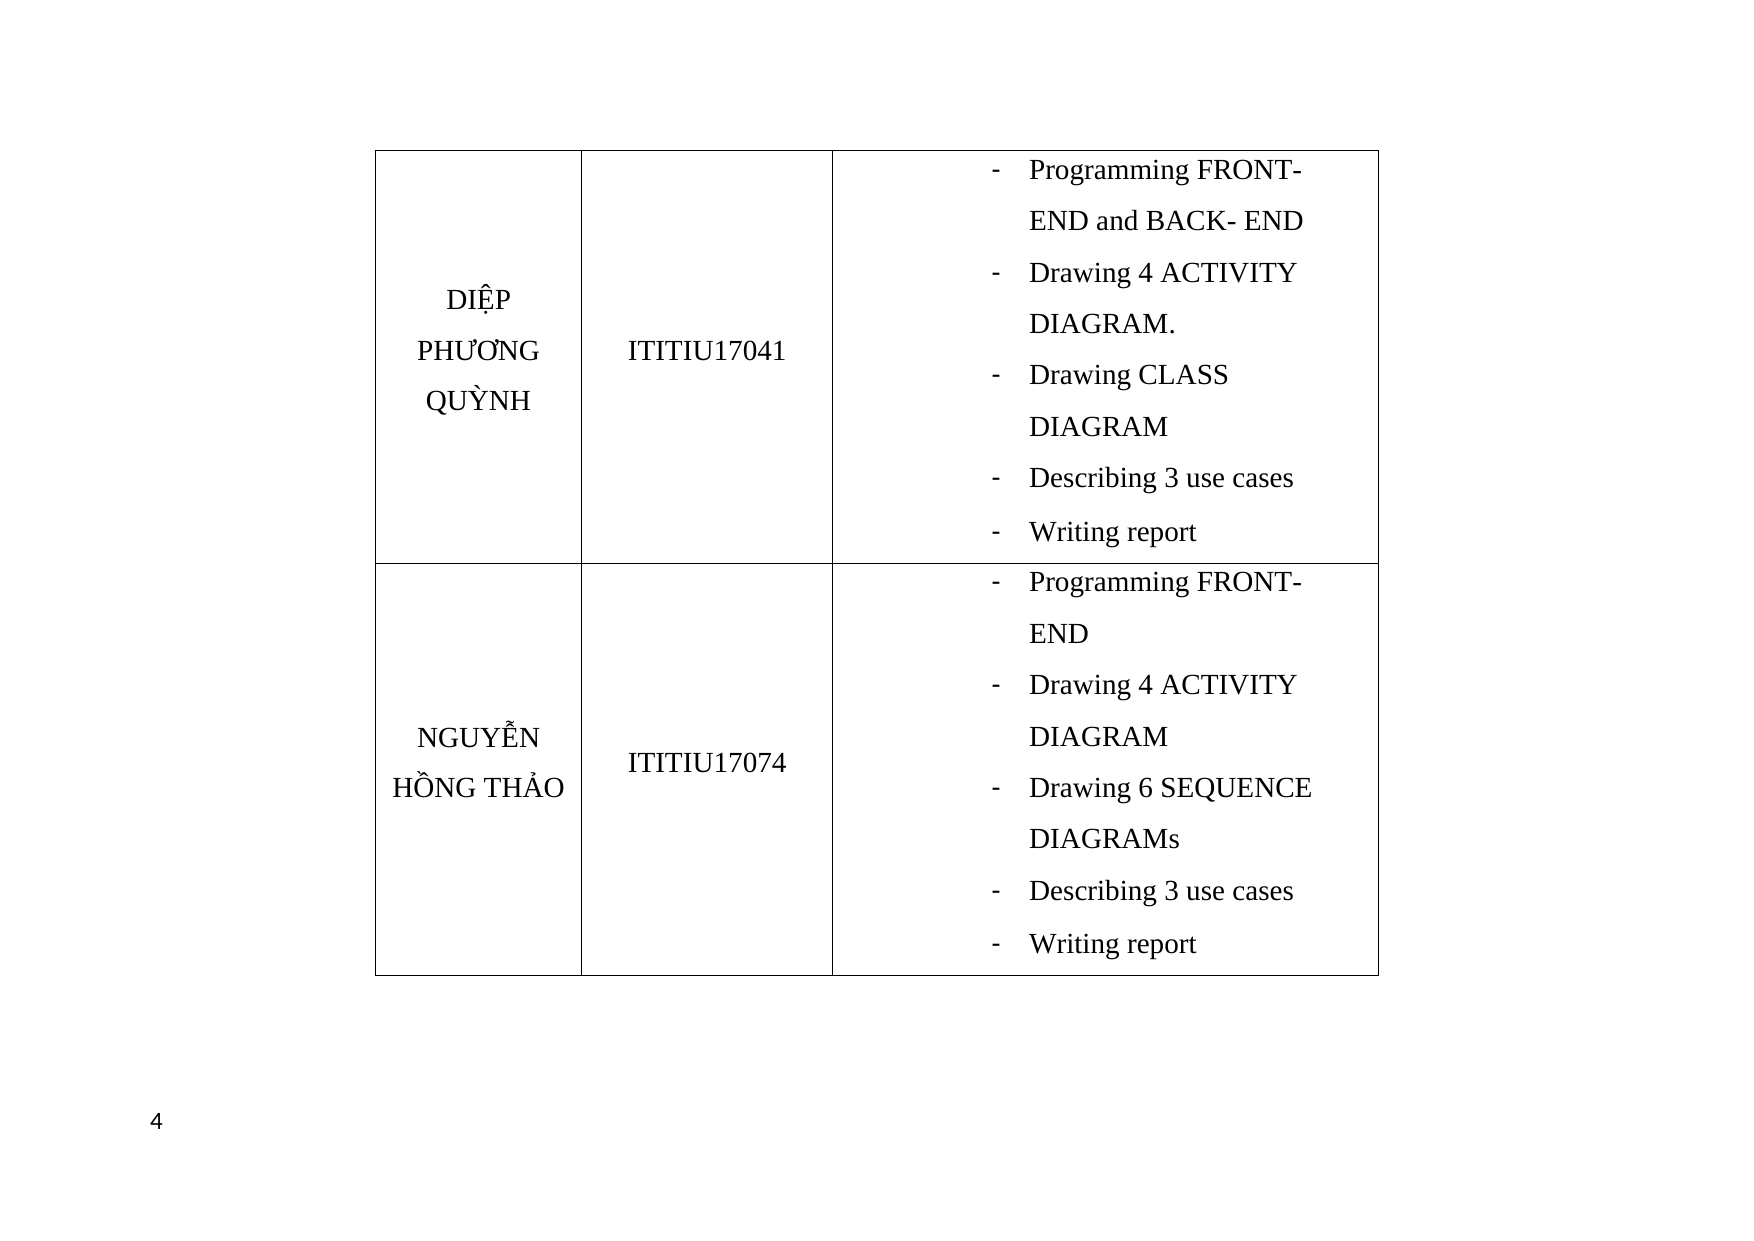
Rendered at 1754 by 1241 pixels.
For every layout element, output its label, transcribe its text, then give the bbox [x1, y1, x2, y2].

table_cell ITITIU17041 [582, 151, 832, 562]
table_cell NGUYỄN HỒNG THẢO [376, 564, 581, 975]
table_cell Programming FRONT- END Drawing 4 ACTIVITY DIAGRAM Drawing 6 SEQUENCE DIAGRAMs Describing 3 use cases Writing report [833, 564, 1378, 975]
table_cell DIỆP PHƯƠNG QUỲNH [376, 151, 581, 562]
table_cell Programming FRONT- END and BACK- END Drawing 4 ACTIVITY DIAGRAM. Drawing CLASS DIAGRAM Describing 3 use cases Writing report [833, 151, 1378, 562]
table_cell ITITIU17074 [582, 564, 832, 975]
